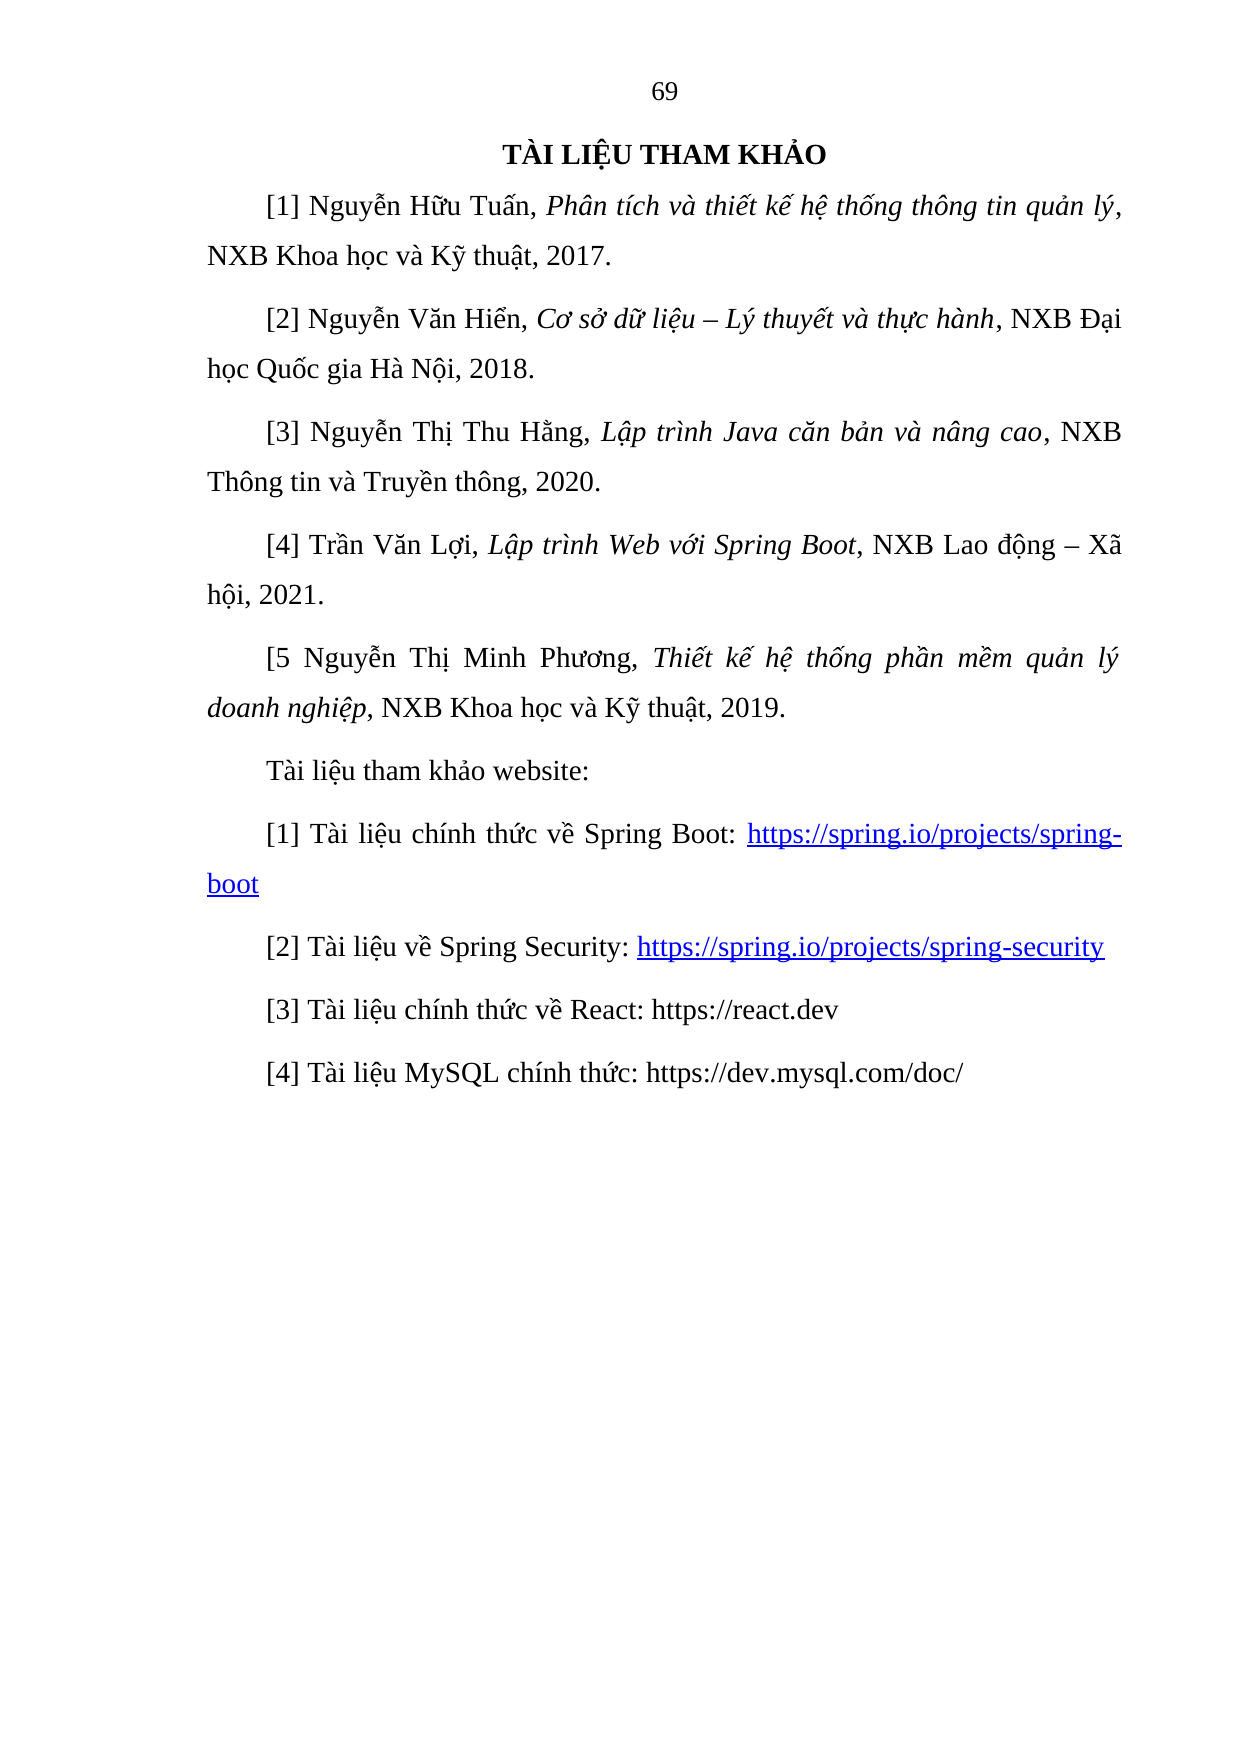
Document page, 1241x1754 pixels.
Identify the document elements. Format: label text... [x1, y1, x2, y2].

text [5 Nguyễn Thị Minh Phương, Thiết kế hệ thống phần mềm quản lý doanh nghiệp, NXB Khoa học và Kỹ thuật, 2019. [207, 640, 1122, 724]
text [3] Tài liệu chính thức về React: https://react.dev [207, 992, 1122, 1026]
text [2] Nguyễn Văn Hiển, Cơ sở dữ liệu – Lý thuyết và thực hành, NXB Đại học Quốc gia Hà Nội, 2018. [207, 301, 1122, 384]
text [4] Tài liệu MySQL chính thức: https://dev.mysql.com/doc/ [207, 1055, 1122, 1088]
text [2] Tài liệu về Spring Security: https://spring.io/projects/spring-security [207, 929, 1122, 963]
text [3] Nguyễn Thị Thu Hằng, Lập trình Java căn bản và nâng cao, NXB Thông tin và Truyền thông, 2020. [207, 414, 1122, 498]
text [4] Trần Văn Lợi, Lập trình Web với Spring Boot, NXB Lao động – Xã hội, 2021. [207, 527, 1122, 611]
text [1] Nguyễn Hữu Tuấn, Phân tích và thiết kế hệ thống thông tin quản lý, NXB Khoa học và Kỹ thuật, 2017. [207, 188, 1122, 271]
text [1] Tài liệu chính thức về Spring Boot: https://spring.io/projects/spring-boot [207, 816, 1122, 900]
text Tài liệu tham khảo website: [207, 753, 1122, 787]
text TÀI LIỆU THAM KHẢO [207, 137, 1122, 171]
